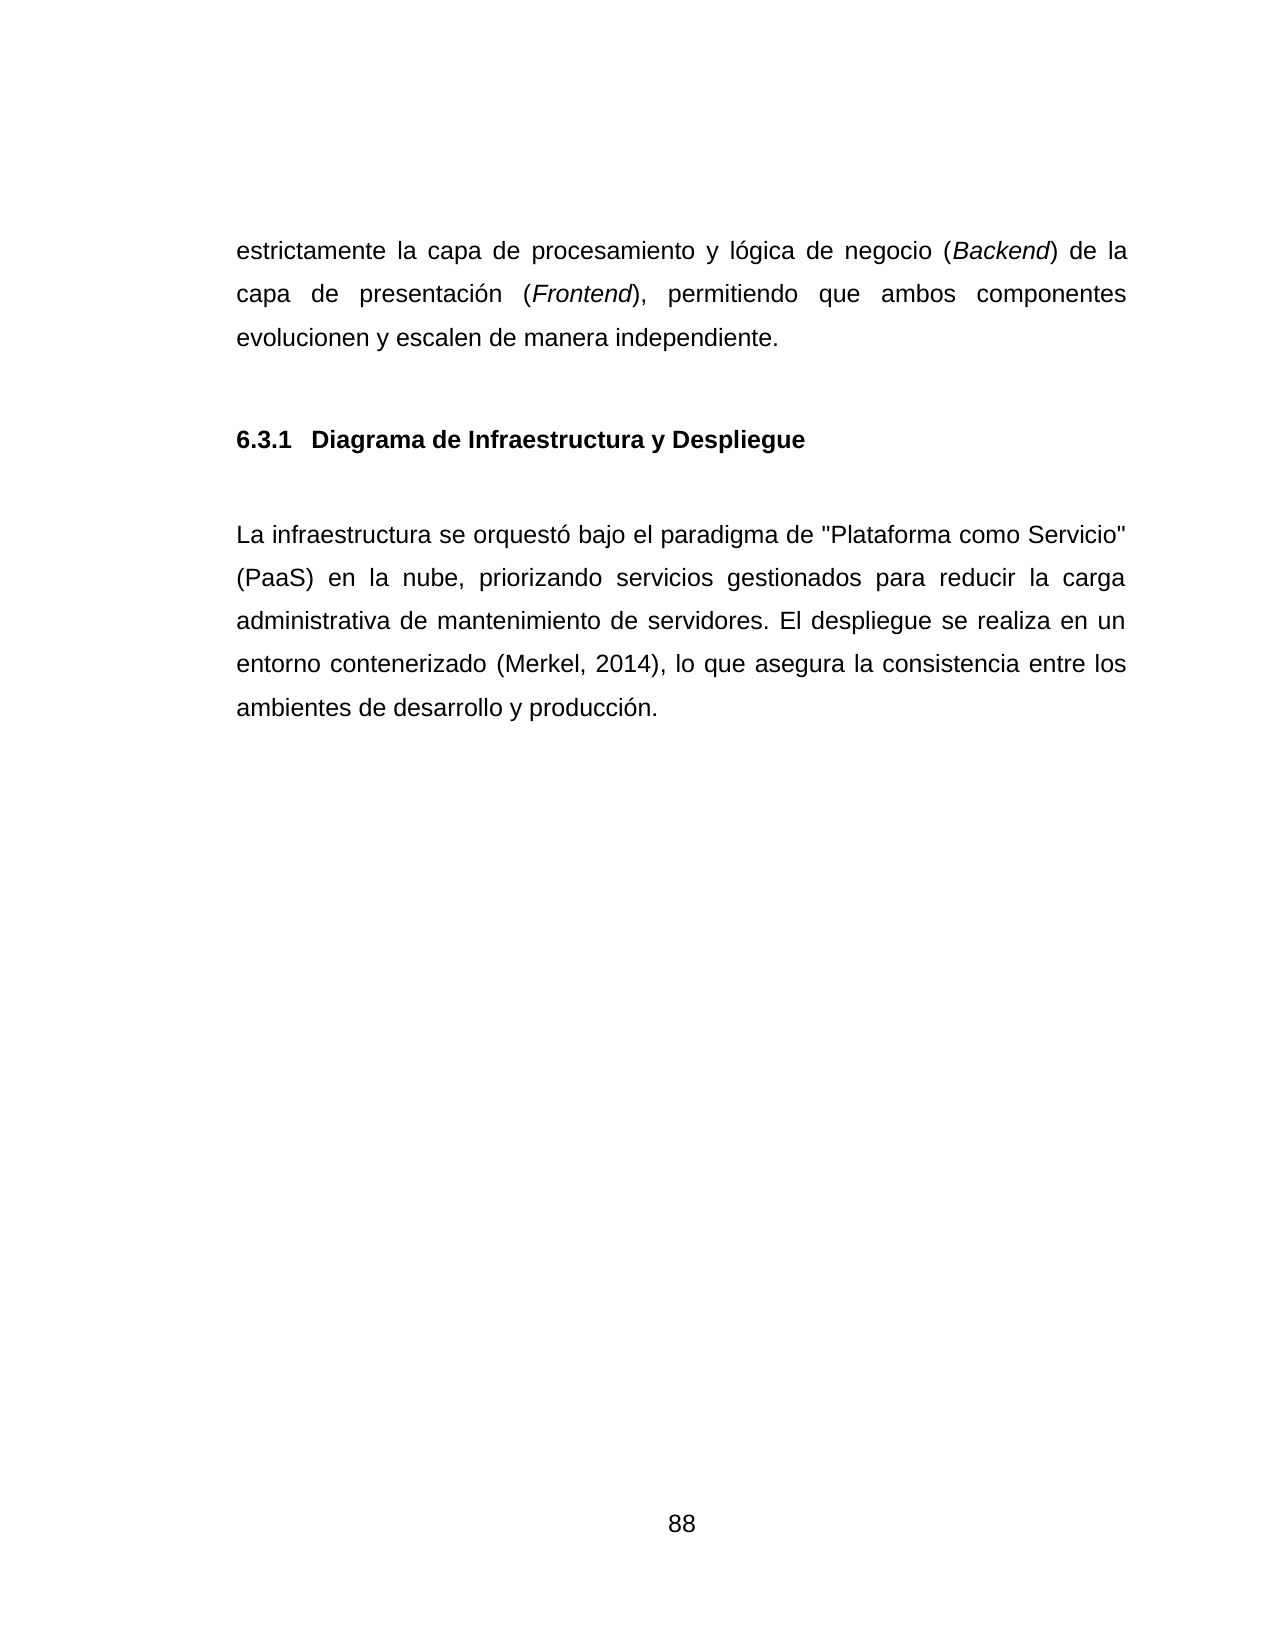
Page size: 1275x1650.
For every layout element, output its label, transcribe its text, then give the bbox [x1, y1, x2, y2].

text La infraestructura se orquestó bajo el paradigma de "Plataforma como Servicio" (PaaS) en la nube, priorizando servicios gestionados para reducir la carga administrativa de mantenimiento de servidores. El despliegue se realiza en un entorno contenerizado, lo que asegura la consistencia entre los ambientes de desarrollo y producción. [236, 520, 1127, 721]
subtitle Diagrama de Infraestructura y Despliegue [236, 425, 1127, 454]
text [236, 236, 1127, 351]
